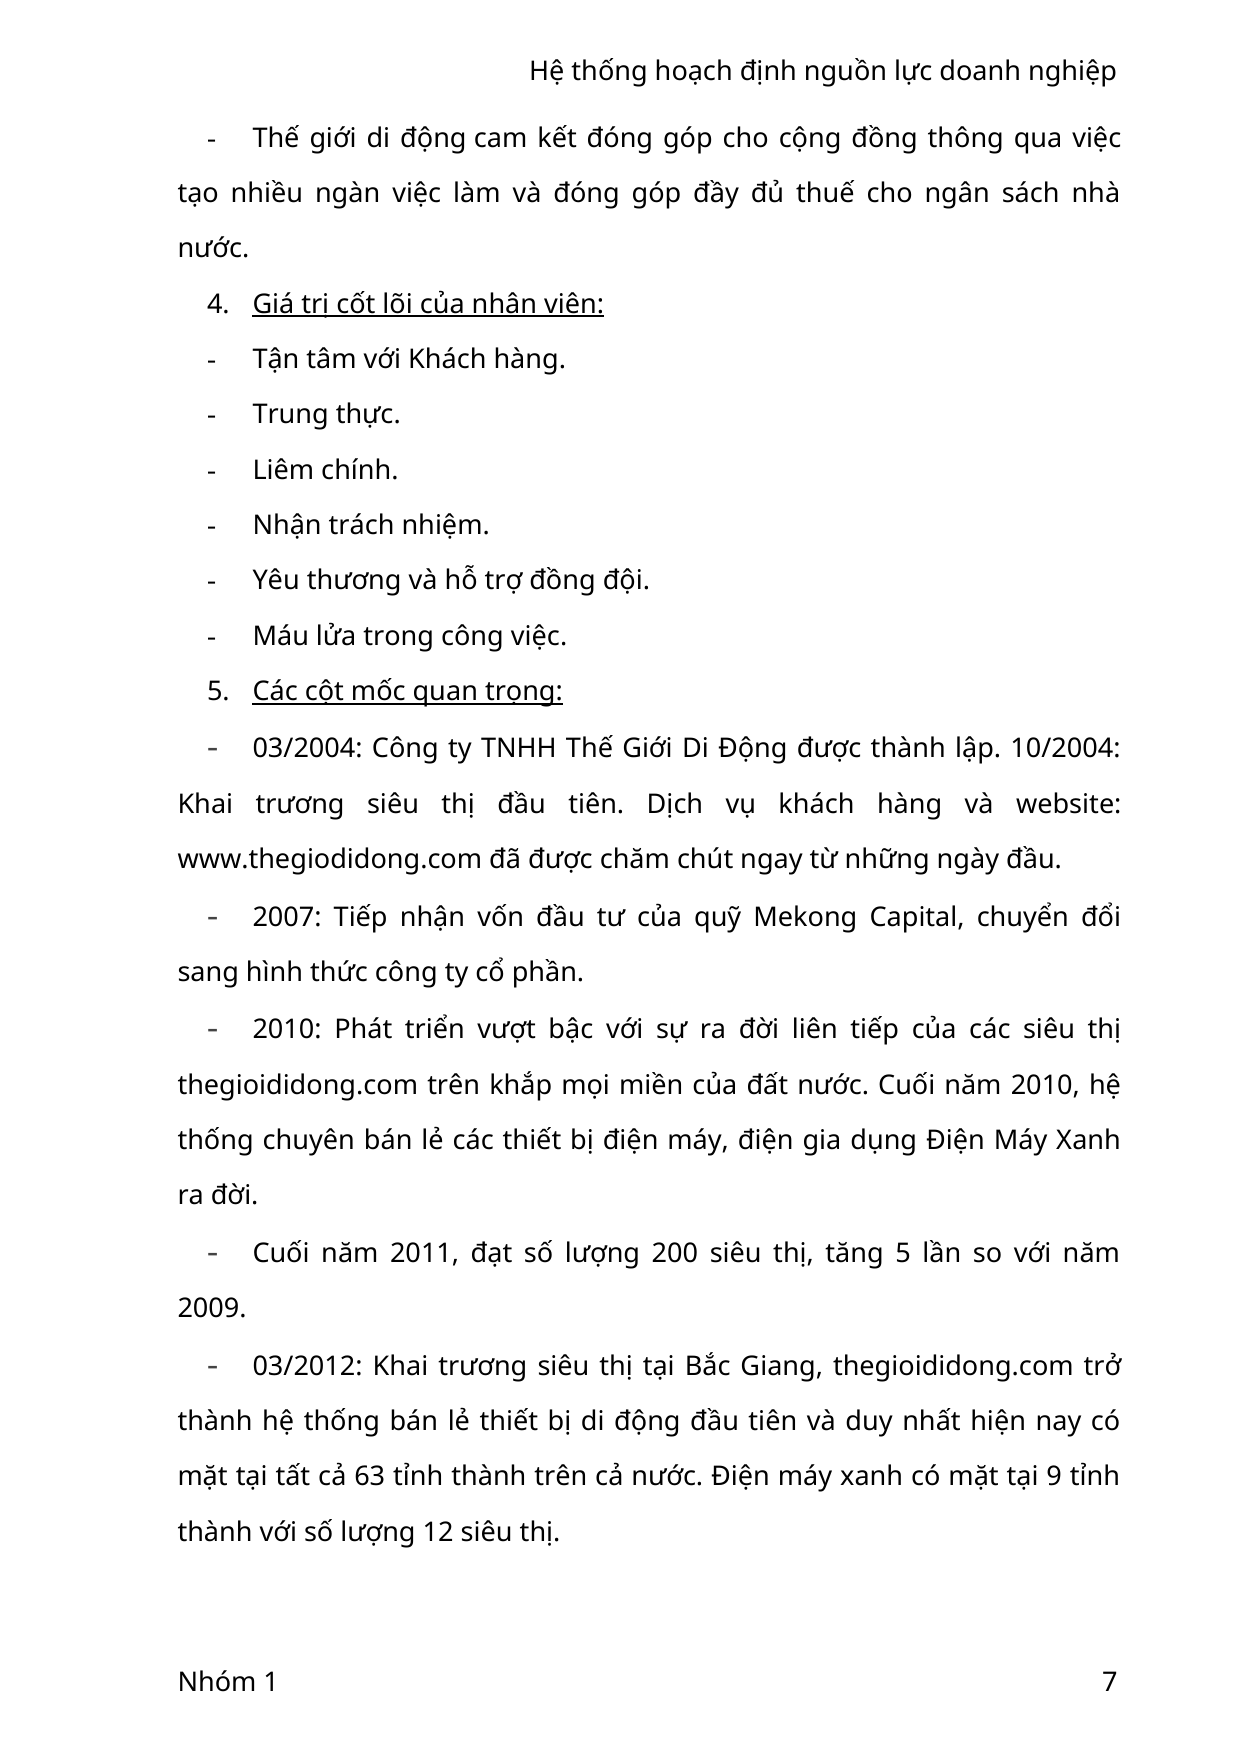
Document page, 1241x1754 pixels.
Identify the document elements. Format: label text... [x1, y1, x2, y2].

list 03/2004: Công ty TNHH Thế Giới Di Động được thành lập. 10/2004: Khai trương siêu thị đầu tiên. Dịch vụ khách hàng và website: www.thegiodidong.com đã được chăm chút ngay từ những ngày đầu. [177, 727, 1122, 876]
list Trung thực. [177, 395, 1122, 432]
list 2010: Phát triển vượt bậc với sự ra đời liên tiếp của các siêu thị thegioididong.com trên khắp mọi miền của đất nước. Cuối năm 2010, hệ thống chuyên bán lẻ các thiết bị điện máy, điện gia dụng Điện Máy Xanh ra đời. [177, 1008, 1122, 1213]
list Liêm chính. [177, 450, 1122, 487]
list Cuối năm 2011, đạt số lượng 200 siêu thị, tăng 5 lần so với năm 2009. [177, 1231, 1122, 1325]
list Thế giới di động cam kết đóng góp cho cộng đồng thông qua việc tạo nhiều ngàn việc làm và đóng góp đầy đủ thuế cho ngân sách nhà nước. [177, 118, 1122, 266]
list 03/2012: Khai trương siêu thị tại Bắc Giang, thegioididong.com trở thành hệ thống bán lẻ thiết bị di động đầu tiên và duy nhất hiện nay có mặt tại tất cả 63 tỉnh thành trên cả nước. Điện máy xanh có mặt tại 9 tỉnh thành với số lượng 12 siêu thị. [177, 1344, 1122, 1549]
subtitle Các cột mốc quan trọng: [177, 671, 1122, 708]
list Nhận trách nhiệm. [177, 505, 1122, 542]
list 2007: Tiếp nhận vốn đầu tư của quỹ Mekong Capital, chuyển đổi sang hình thức công ty cổ phần. [177, 895, 1122, 989]
list Yêu thương và hỗ trợ đồng đội. [177, 561, 1122, 598]
list Máu lửa trong công việc. [177, 616, 1122, 653]
list Tận tâm với Khách hàng. [177, 339, 1122, 376]
subtitle Giá trị cốt lõi của nhân viên: [177, 284, 1122, 321]
